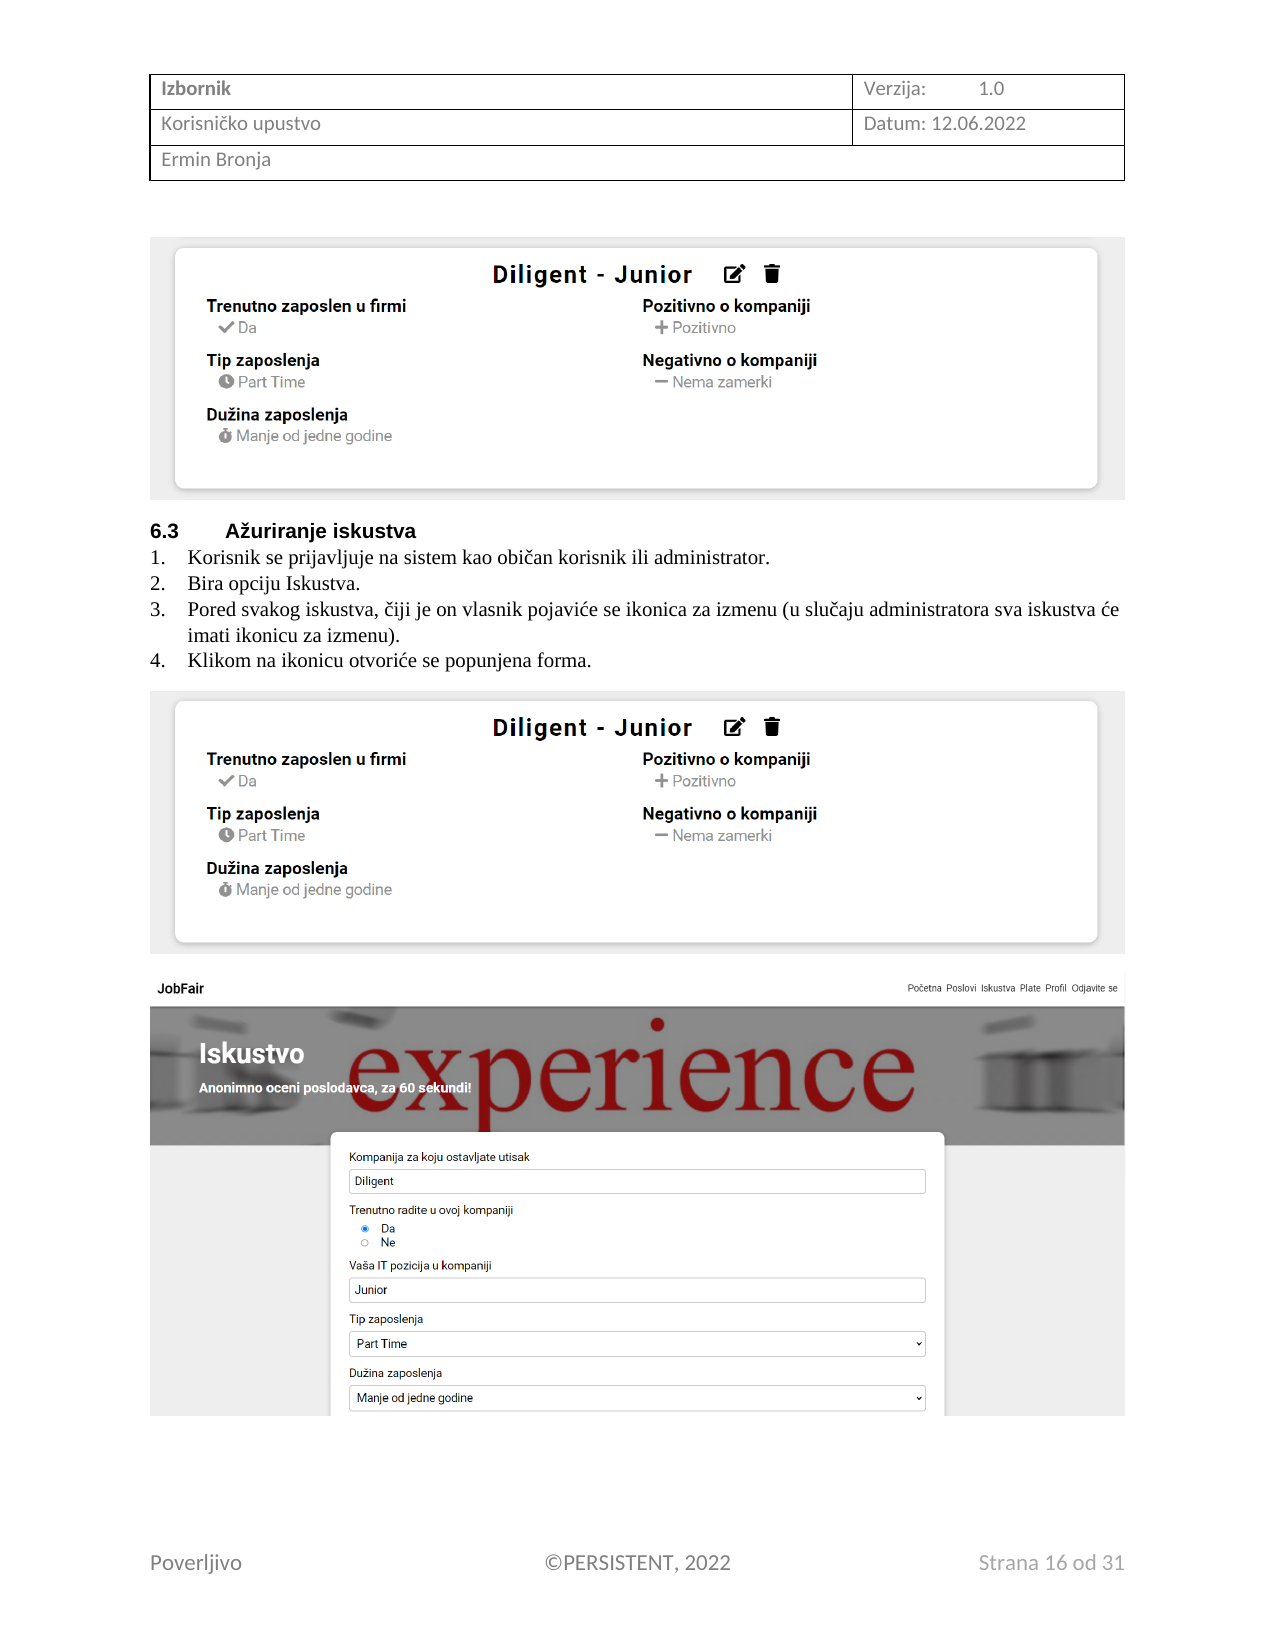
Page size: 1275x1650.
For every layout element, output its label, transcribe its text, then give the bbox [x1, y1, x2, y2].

picture [150, 691, 1125, 954]
list Klikom na ikonicu otvoriće se popunjena forma. [150, 648, 1125, 672]
subtitle 6.3 Ažuriranje iskustva [150, 519, 1125, 543]
picture [150, 237, 1125, 500]
list Bira opciju Iskustva. [150, 571, 1125, 595]
picture [150, 972, 1125, 1416]
list Pored svakog iskustva, čiji je on vlasnik pojaviće se ikonica za izmenu (u slučaju administratora sva iskustva će imati ikonicu za izmenu). [150, 597, 1125, 647]
list Korisnik se prijavljuje na sistem kao običan korisnik ili administrator. [150, 545, 1125, 569]
